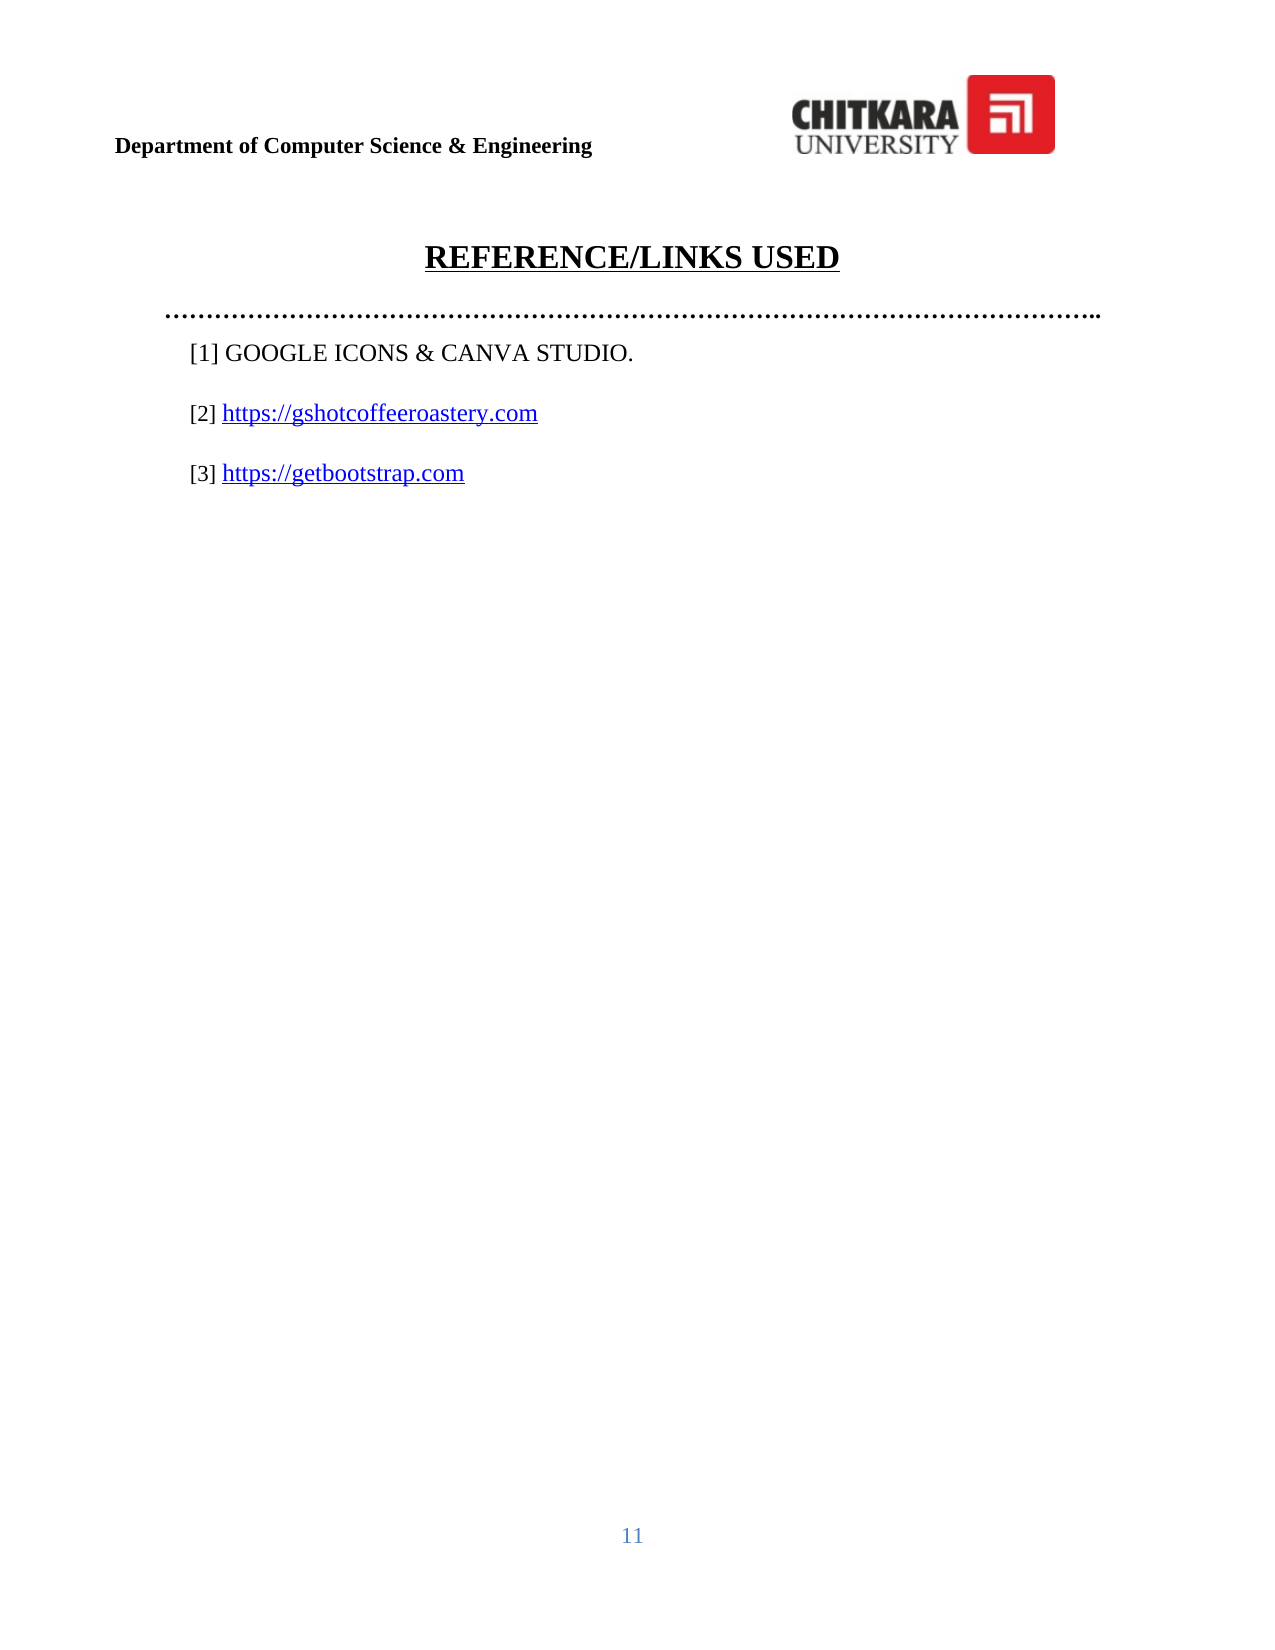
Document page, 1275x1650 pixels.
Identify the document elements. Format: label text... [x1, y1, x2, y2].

text [1] GOOGLE ICONS & CANVA STUDIO. [189, 338, 1150, 367]
text [3] https://getbootstrap.com [189, 458, 1150, 486]
text [2] https://gshotcoffeeroastery.com [189, 398, 1150, 427]
picture [792, 75, 1055, 154]
text REFERENCE/LINKS USED [114, 237, 1150, 276]
text ………………………………………………………………………………………………….. [114, 295, 1150, 324]
